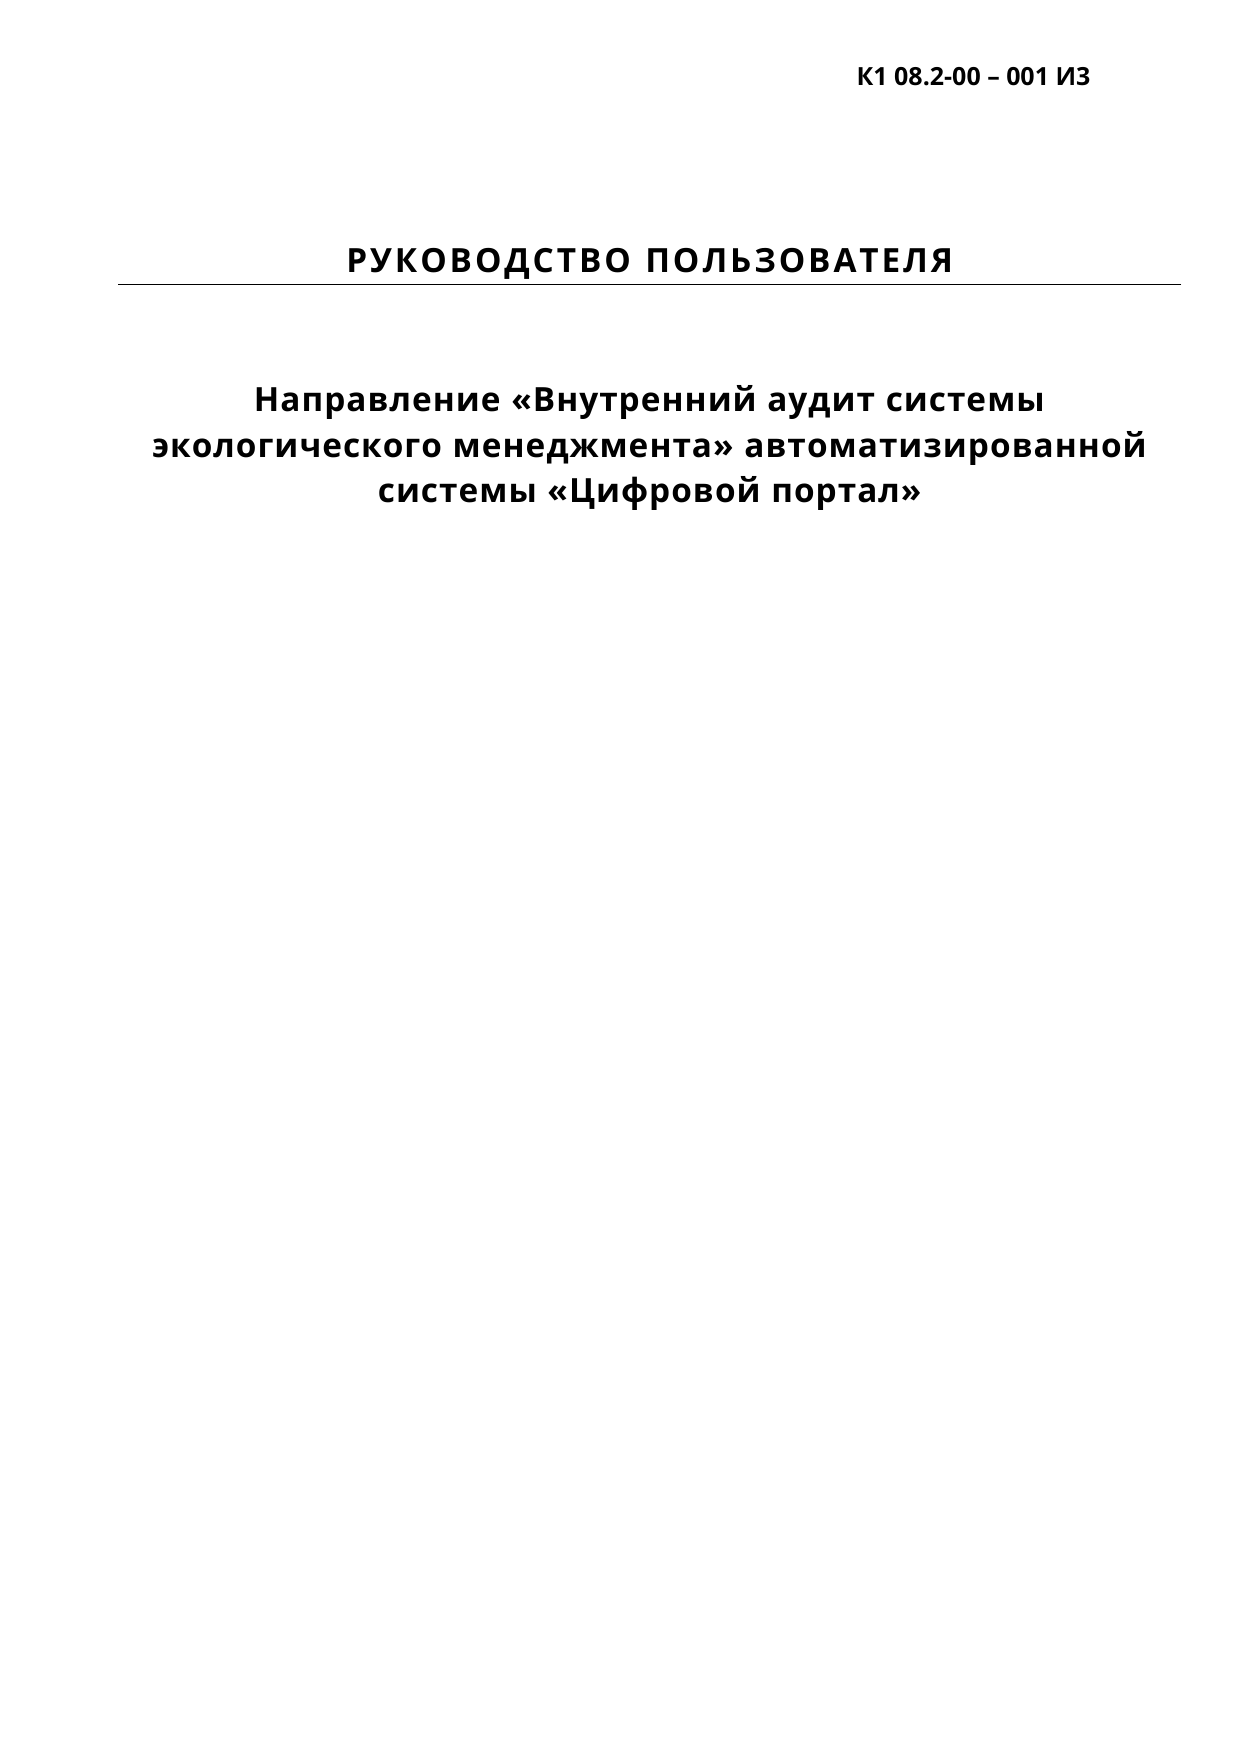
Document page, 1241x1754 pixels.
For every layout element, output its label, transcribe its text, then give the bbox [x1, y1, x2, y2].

text системы «Цифровой портал» [118, 467, 1181, 512]
text РУКОВОДСТВО ПОЛЬЗОВАТЕЛЯ [118, 237, 1181, 284]
text Направление «Внутренний аудит системы экологического менеджмента» автоматизированной [118, 376, 1181, 467]
